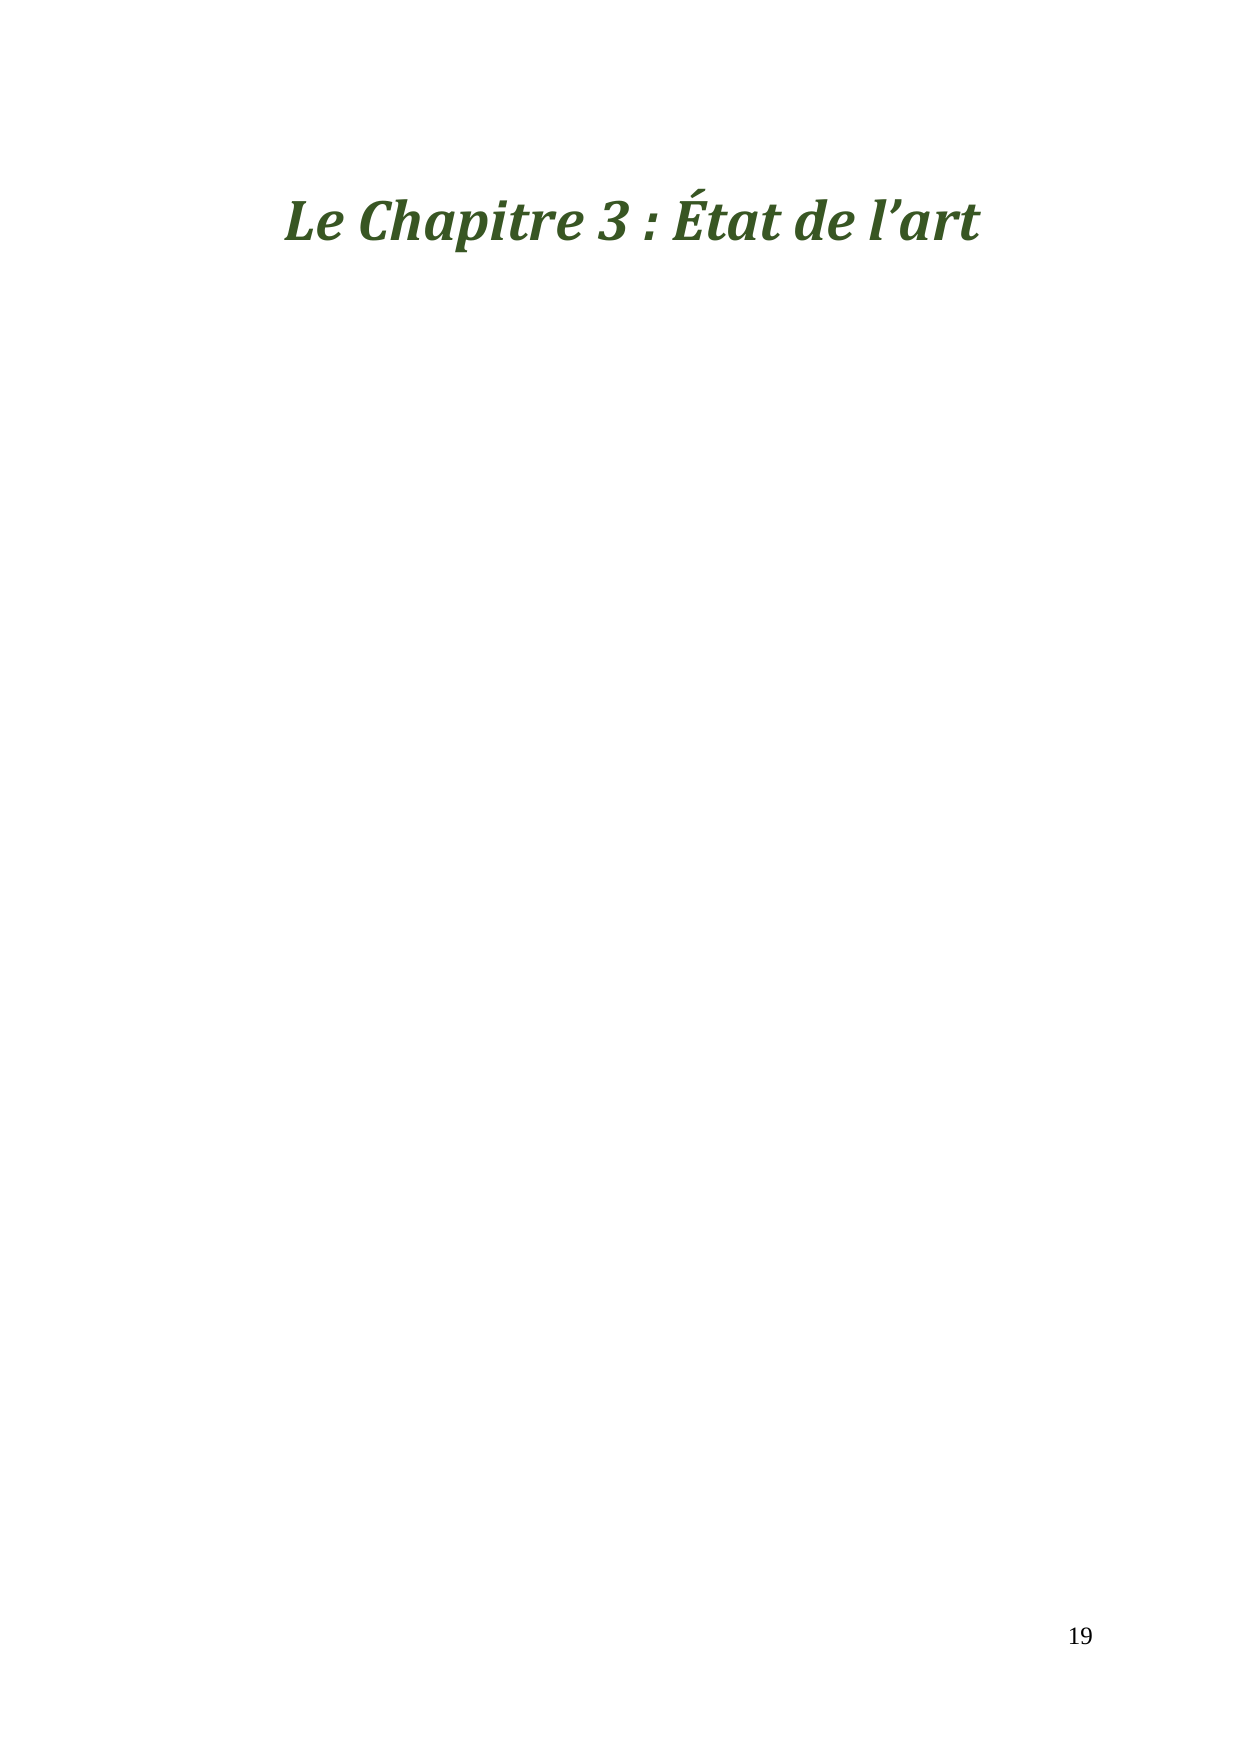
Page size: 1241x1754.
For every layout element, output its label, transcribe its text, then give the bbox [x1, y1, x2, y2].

subtitle Le Chapitre 3 : État de l’art [148, 185, 1093, 253]
